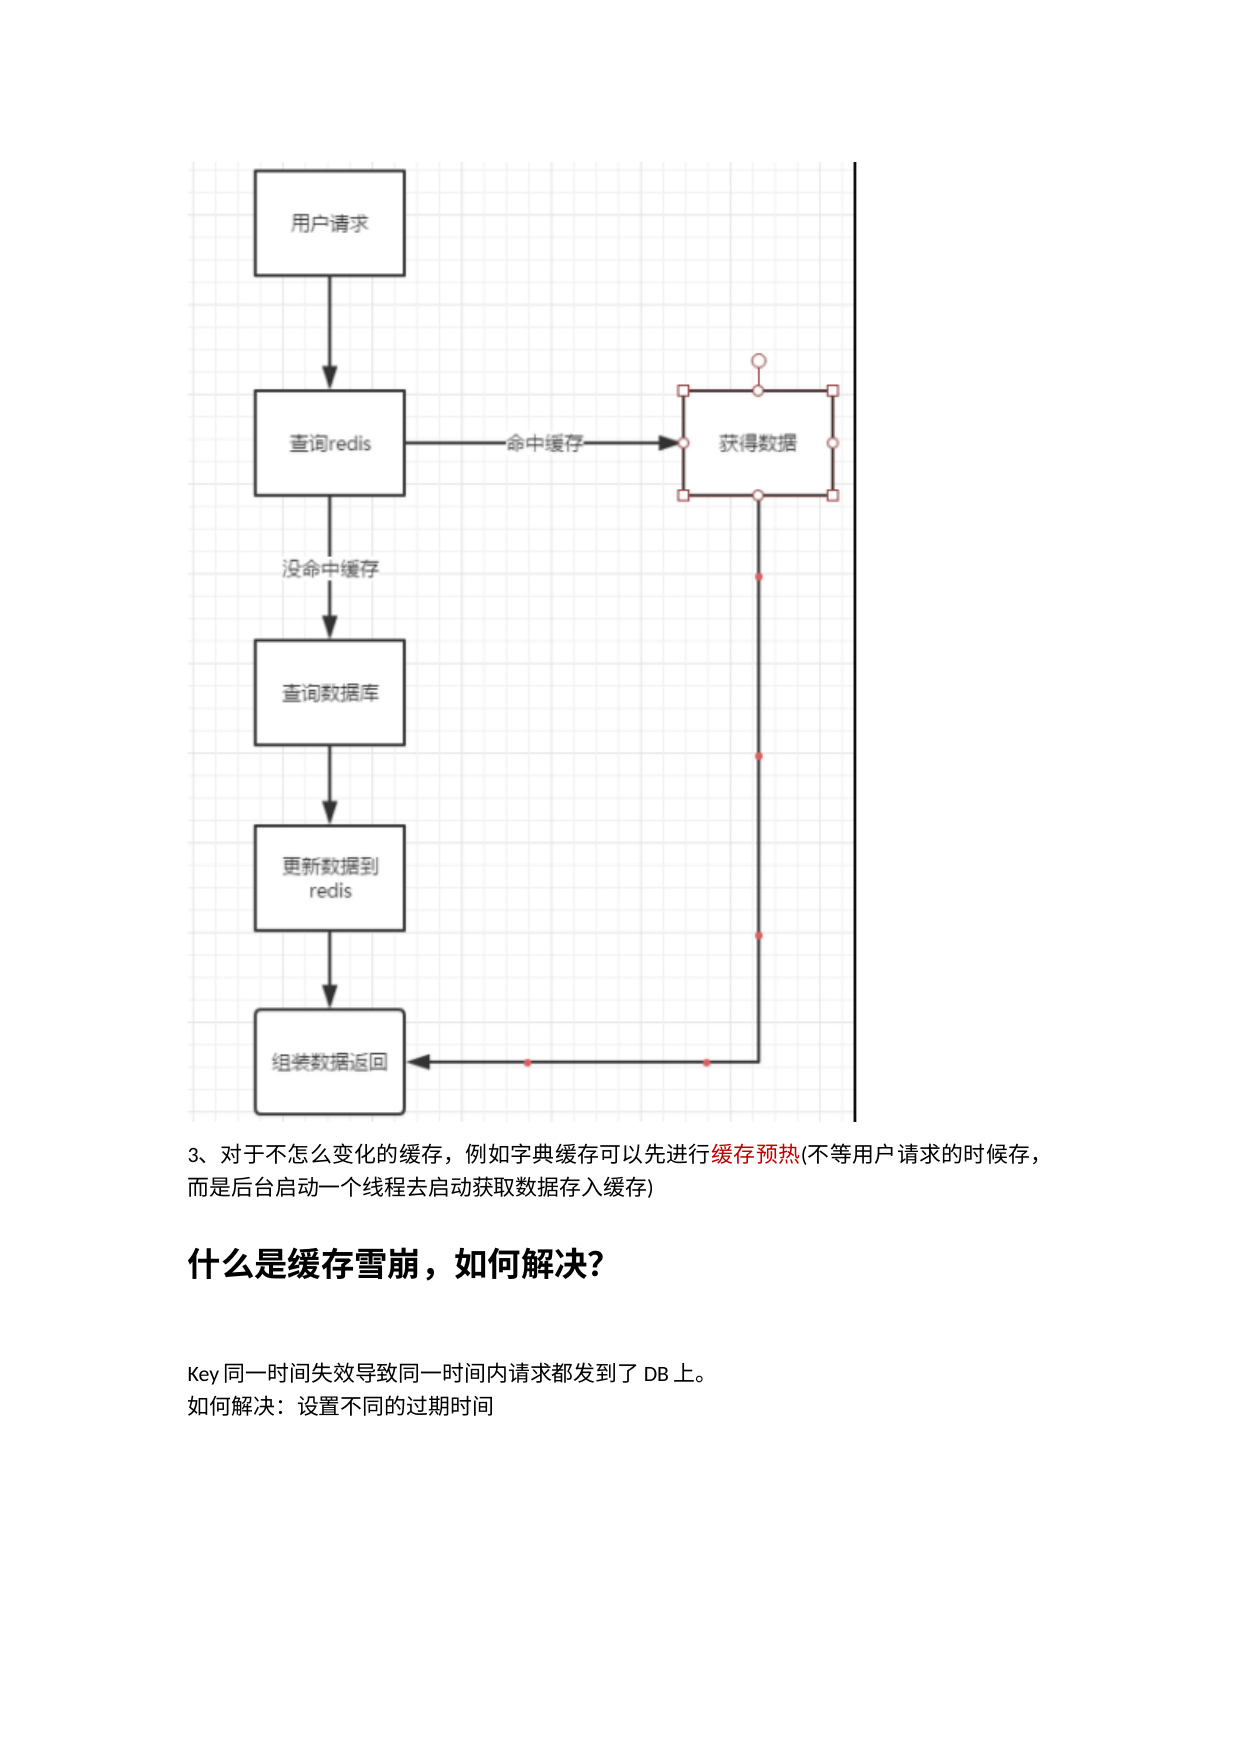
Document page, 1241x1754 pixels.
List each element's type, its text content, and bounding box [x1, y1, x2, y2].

text 如何解决：设置不同的过期时间 [187, 1388, 1053, 1421]
subtitle 什么是缓存雪崩，如何解决？ [187, 1229, 1053, 1294]
picture [187, 162, 857, 1122]
list 对于不怎么变化的缓存，例如字典缓存可以先进行缓存预热(不等用户请求的时候存，而是后台启动一个线程去启动获取数据存入缓存) [187, 1137, 1053, 1202]
text Key同一时间失效导致同一时间内请求都发到了DB上。 [187, 1356, 1053, 1388]
